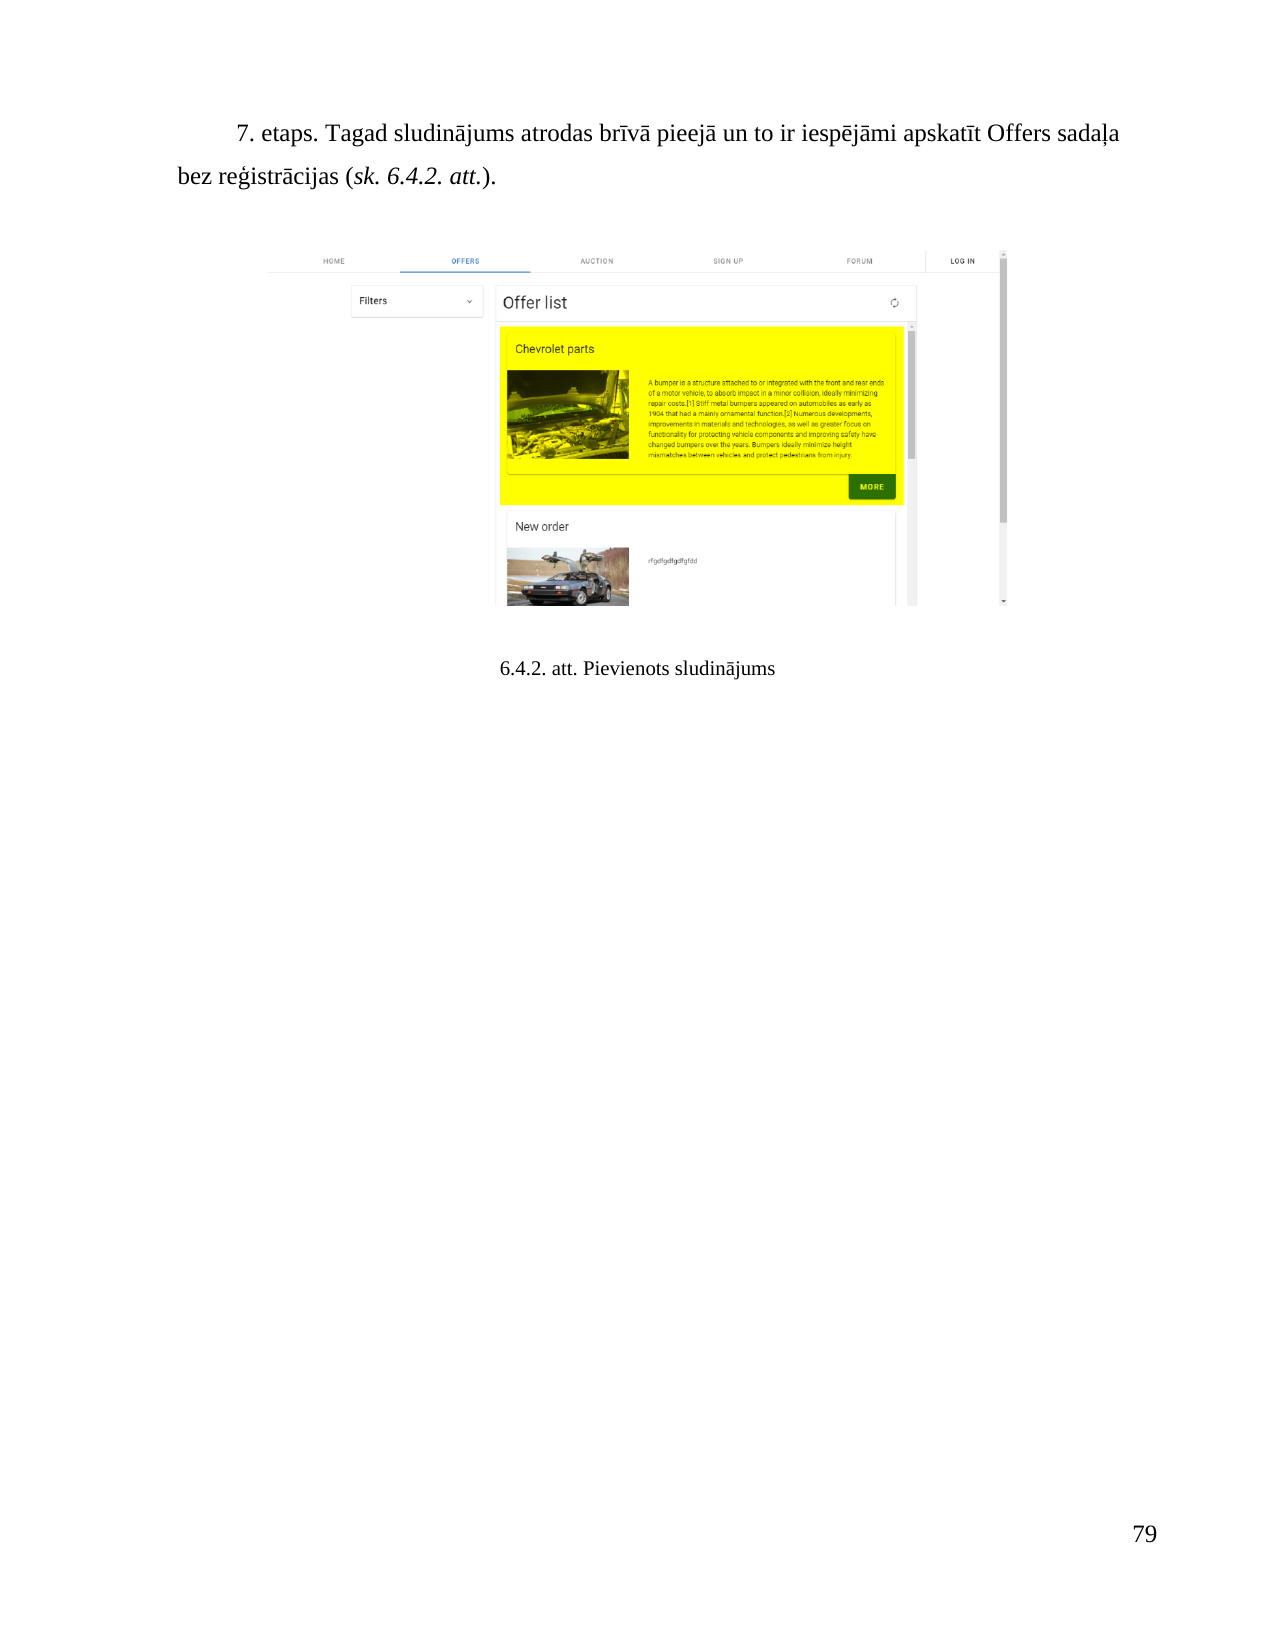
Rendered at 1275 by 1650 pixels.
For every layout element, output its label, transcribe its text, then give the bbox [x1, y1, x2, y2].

picture [268, 250, 1008, 606]
text 7. etaps. Tagad sludinājums atrodas brīvā pieejā un to ir iespējāmi apskatīt Offers sadaļa bez reģistrācijas (sk. 6.4.2. att.). [177, 118, 1157, 190]
